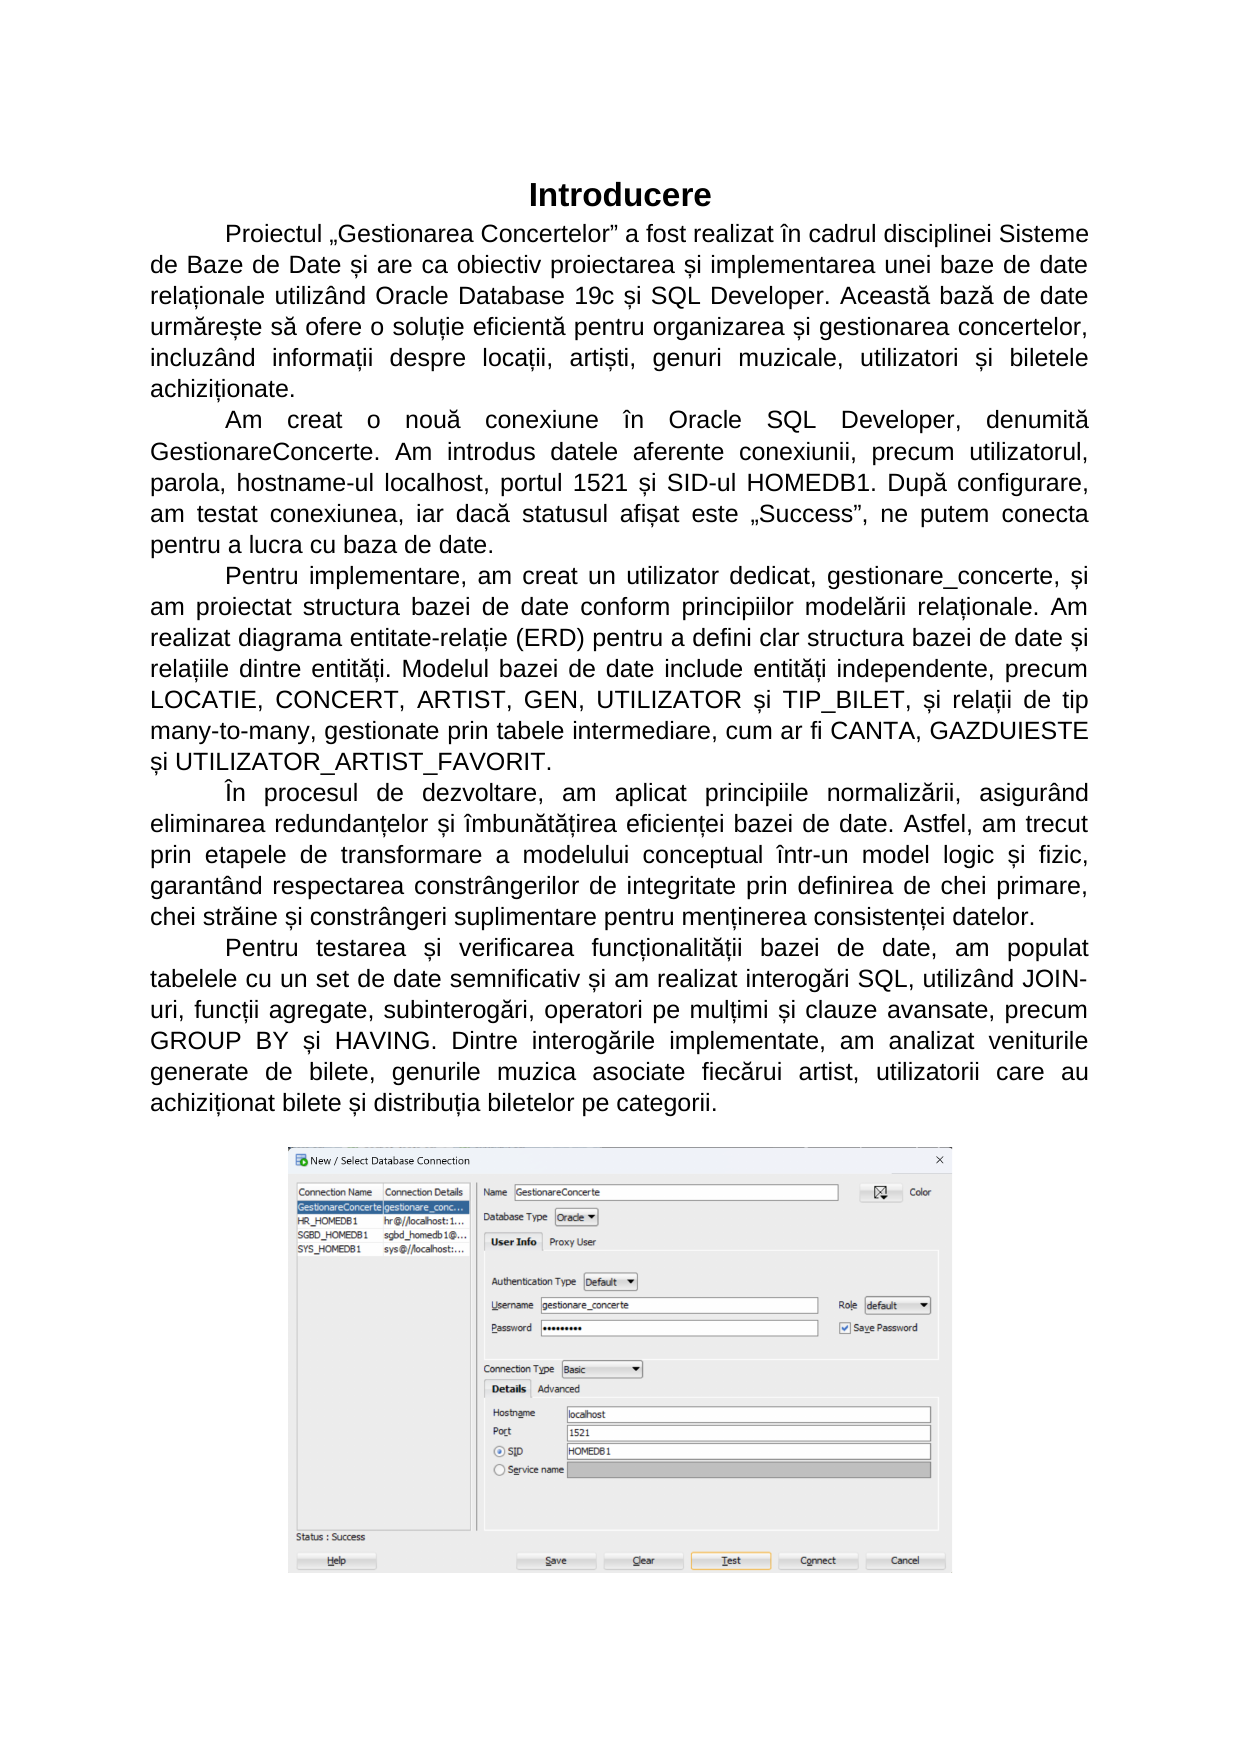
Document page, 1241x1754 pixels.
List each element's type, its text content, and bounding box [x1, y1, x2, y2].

text În procesul de dezvoltare, am aplicat principiile normalizării, asigurând eliminarea redundanțelor și îmbunătățirea eficienței bazei de date. Astfel, am trecut prin etapele de transformare a modelului conceptual într-un model logic și fizic, garantând respectarea constrângerilor de integritate prin definirea de chei primare, chei străine și constrângeri suplimentare pentru menținerea consistenței datelor. [150, 778, 1090, 931]
text Pentru testarea și verificarea funcționalității bazei de date, am populat tabelele cu un set de date semnificativ și am realizat interogări SQL, utilizând JOIN-uri, funcții agregate, subinterogări, operatori pe mulțimi și clauze avansate, precum GROUP BY și HAVING. Dintre interogările implementate, am analizat veniturile generate de bilete, genurile muzica asociate fiecărui artist, utilizatorii care au achiziționat bilete și distribuția biletelor pe categorii. [150, 933, 1090, 1117]
picture [288, 1147, 953, 1573]
text Am creat o nouă conexiune în Oracle SQL Developer, denumită GestionareConcerte. Am introdus datele aferente conexiunii, precum utilizatorul, parola, hostname-ul localhost, portul 1521 și SID-ul HOMEDB1. După configurare, am testat conexiunea, iar dacă statusul afișat este „Success”, ne putem conecta pentru a lucra cu baza de date. [150, 405, 1090, 558]
text Proiectul „Gestionarea Concertelor” a fost realizat în cadrul disciplinei Sisteme de Baze de Date și are ca obiectiv proiectarea și implementarea unei baze de date relaționale utilizând Oracle Database 19c și SQL Developer. Această bază de date urmărește să ofere o soluție eficientă pentru organizarea și gestionarea concertelor, incluzând informații despre locații, artiști, genuri muzicale, utilizatori și biletele achiziționate. [150, 219, 1090, 403]
subtitle Introducere [150, 175, 1090, 213]
text Pentru implementare, am creat un utilizator dedicat, gestionare_concerte, și am proiectat structura bazei de date conform principiilor modelării relaționale. Am realizat diagrama entitate-relație (ERD) pentru a defini clar structura bazei de date și relațiile dintre entități. Modelul bazei de date include entități independente, precum LOCATIE, CONCERT, ARTIST, GEN, UTILIZATOR și TIP_BILET, și relații de tip many-to-many, gestionate prin tabele intermediare, cum ar fi CANTA, GAZDUIESTE și UTILIZATOR_ARTIST_FAVORIT. [150, 561, 1090, 776]
